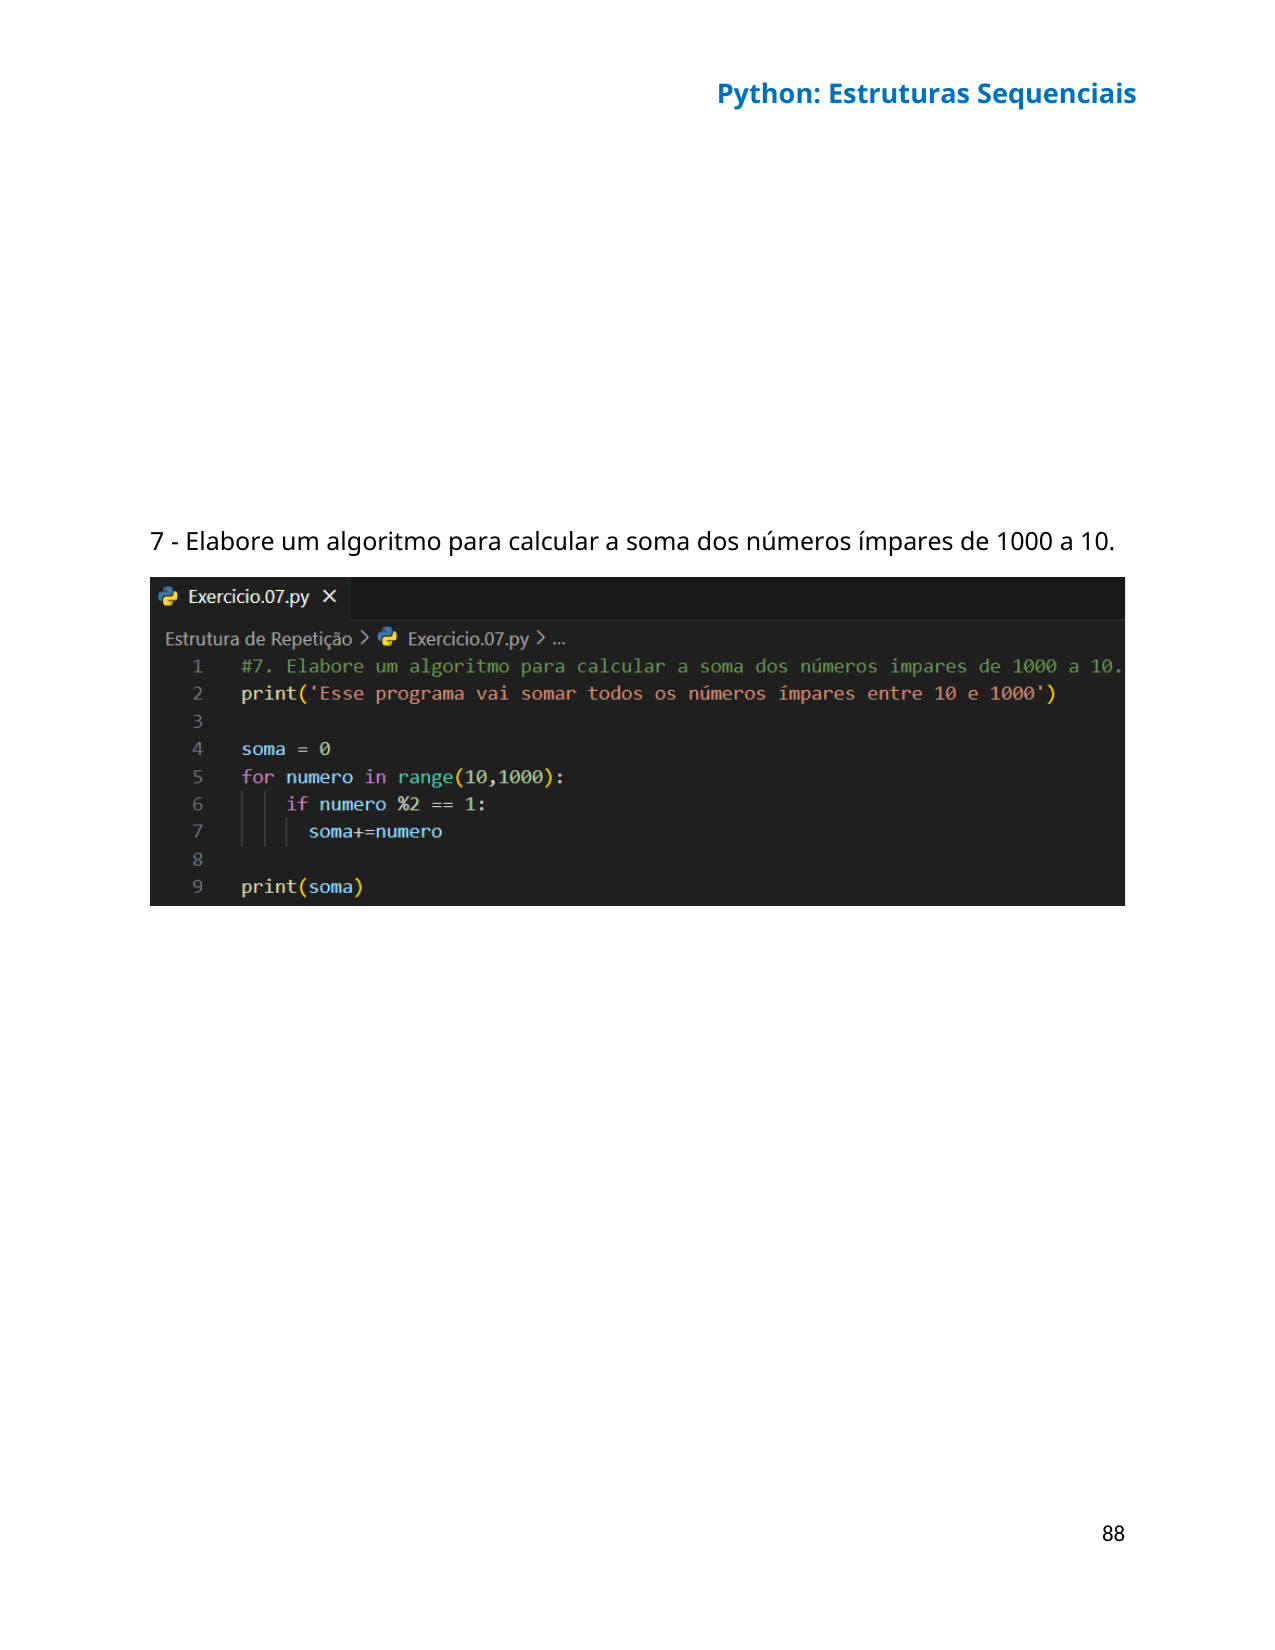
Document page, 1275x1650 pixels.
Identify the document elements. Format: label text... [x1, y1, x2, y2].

picture [150, 577, 1125, 906]
text 7 - Elabore um algoritmo para calcular a soma dos números ímpares de 1000 a 10. [150, 524, 1125, 558]
